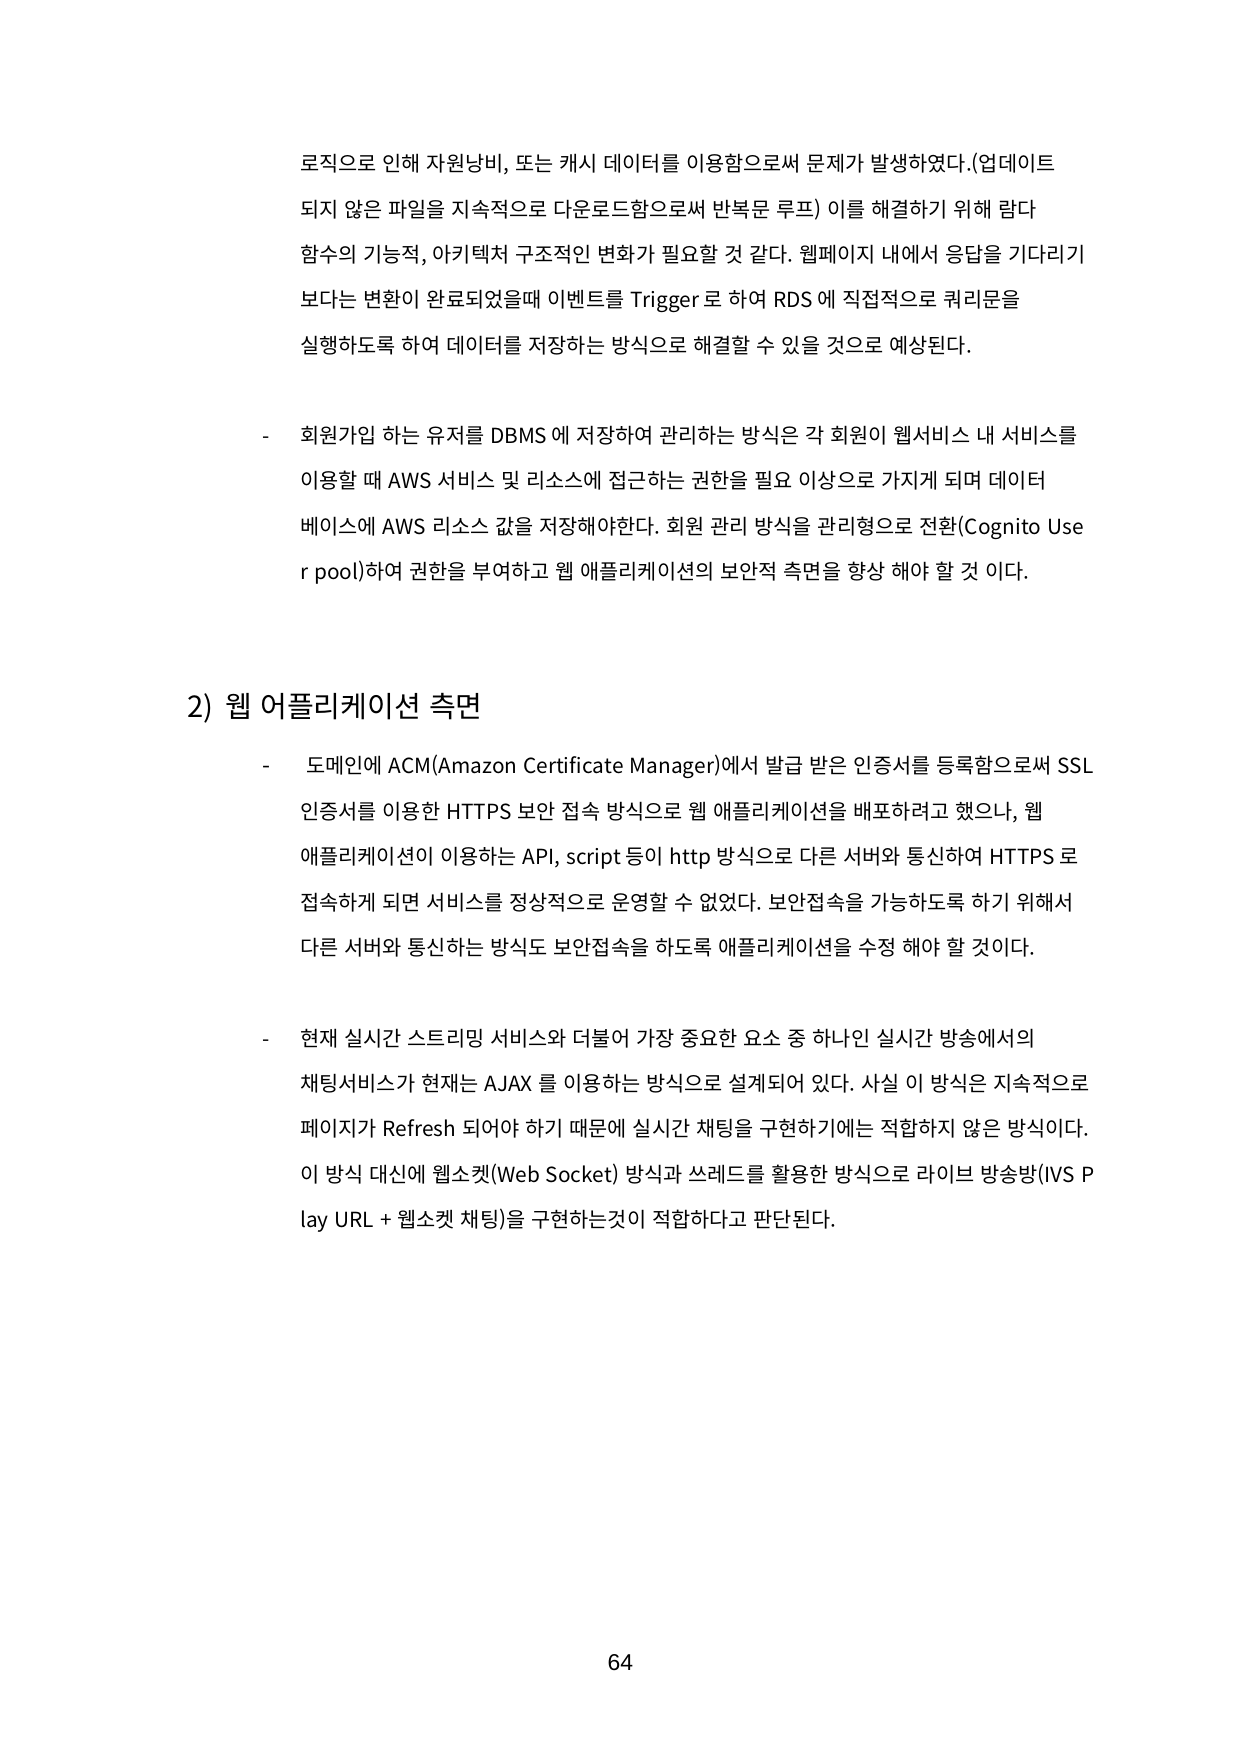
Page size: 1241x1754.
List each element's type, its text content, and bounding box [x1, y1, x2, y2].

list 회원가입 하는 유저를 DBMS에 저장하여 관리하는 방식은 각 회원이 웹서비스 내 서비스를 이용할 때 AWS 서비스 및 리소스에 접근하는 권한을 필요 이상으로 가지게 되며 데이터 베이스에 AWS 리소스 값을 저장해야한다. 회원 관리 방식을 관리형으로 전환(Cognito User pool)하여 권한을 부여하고 웹 애플리케이션의 보안적 측면을 향상 해야 할 것 이다. [262, 419, 1090, 586]
list 현재 실시간 스트리밍 서비스와 더불어 가장 중요한 요소 중 하나인 실시간 방송에서의 채팅서비스가 현재는 AJAX 를 이용하는 방식으로 설계되어 있다. 사실 이 방식은 지속적으로 페이지가 Refresh 되어야 하기 때문에 실시간 채팅을 구현하기에는 적합하지 않은 방식이다. 이 방식 대신에 웹소켓(Web Socket) 방식과 쓰레드를 활용한 방식으로 라이브 방송방(IVS Play URL + 웹소켓 채팅)을 구현하는것이 적합하다고 판단된다. [262, 1022, 1094, 1233]
list 도메인에 ACM(Amazon Certificate Manager)에서 발급 받은 인증서를 등록함으로써 SSL 인증서를 이용한 HTTPS 보안 접속 방식으로 웹 애플리케이션을 배포하려고 했으나, 웹 애플리케이션이 이용하는 API, script등이 http 방식으로 다른 서버와 통신하여 HTTPS로 접속하게 되면 서비스를 정상적으로 운영할 수 없었다. 보안접속을 가능하도록 하기 위해서 다른 서버와 통신하는 방식도 보안접속을 하도록 애플리케이션을 수정 해야 할 것이다. [262, 747, 1094, 961]
subtitle 웹 어플리케이션 측면 [187, 683, 1090, 726]
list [262, 148, 1090, 359]
